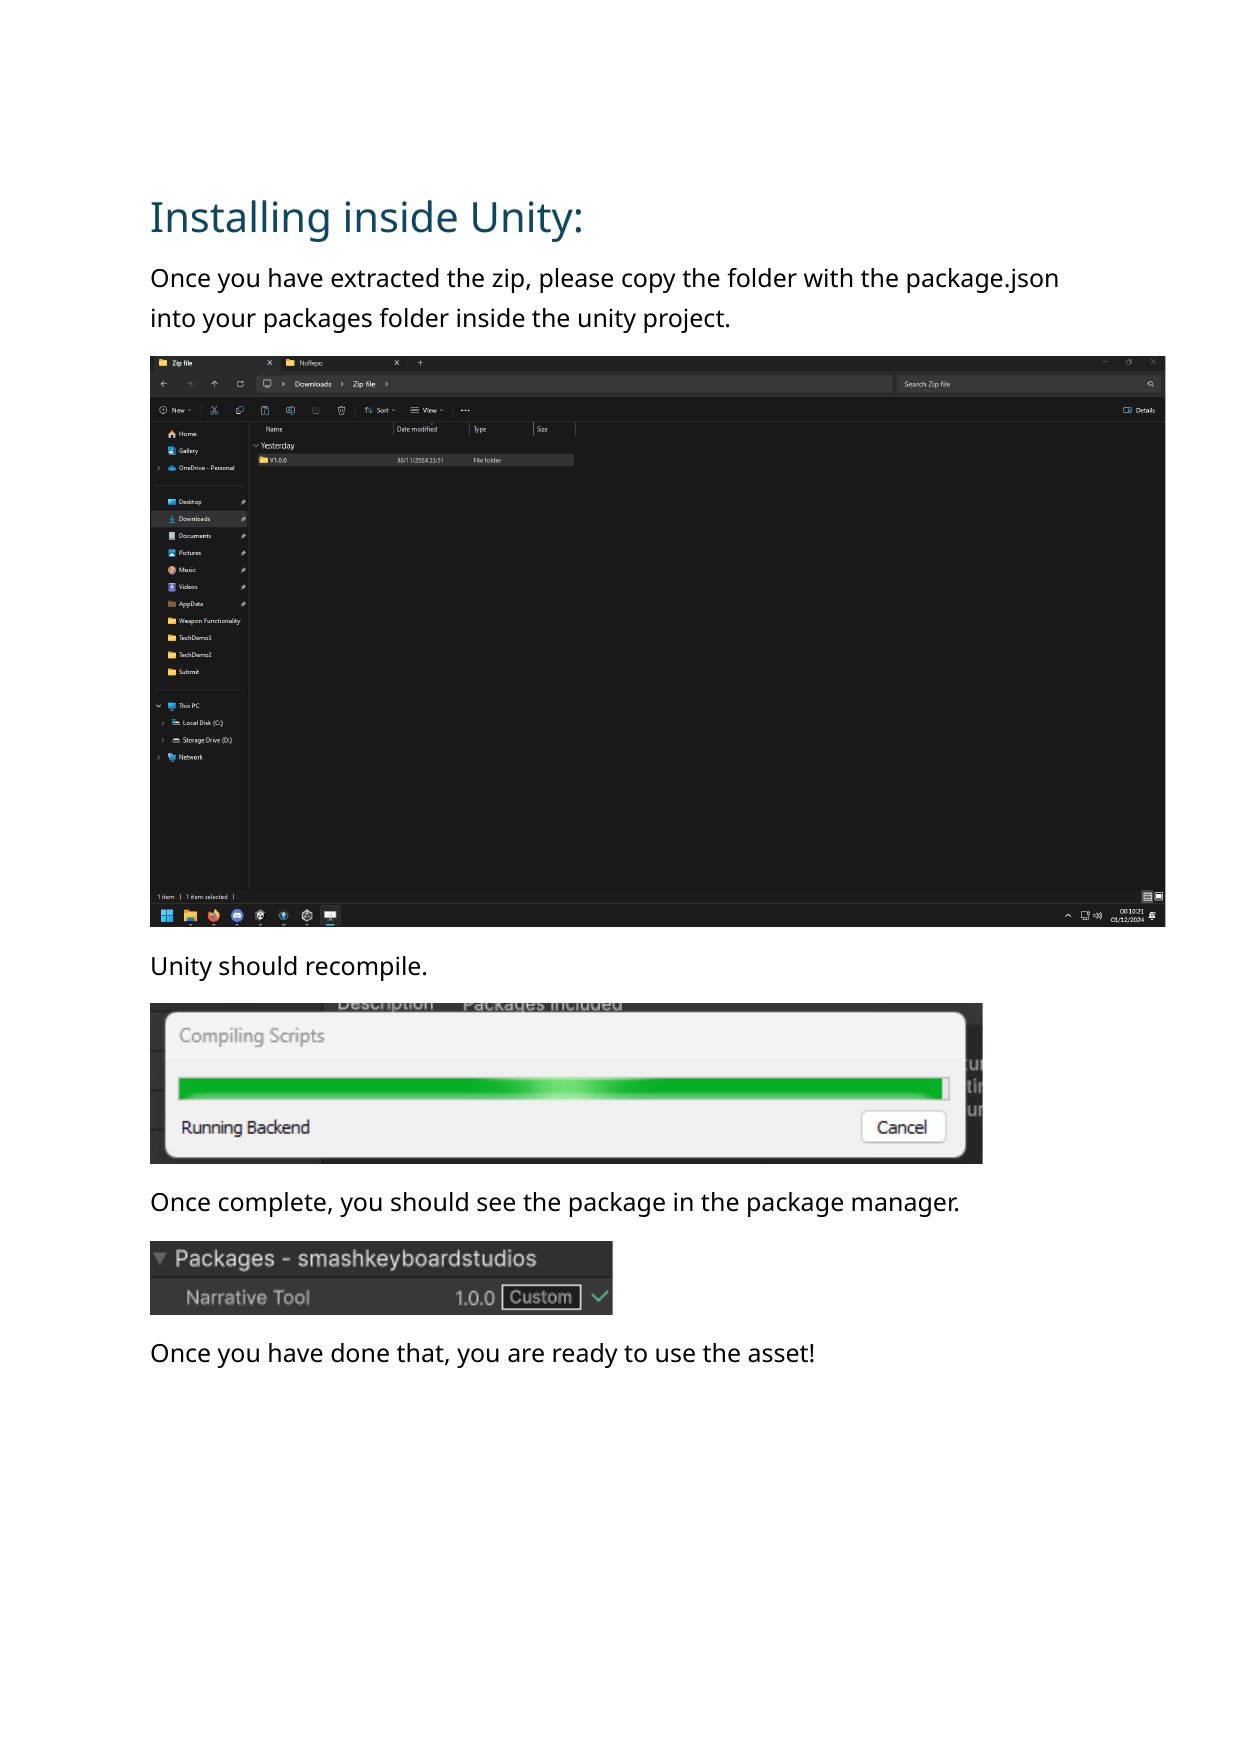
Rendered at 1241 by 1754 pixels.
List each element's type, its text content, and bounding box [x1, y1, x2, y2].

subtitle Installing inside Unity: [150, 187, 1090, 244]
picture [150, 1003, 983, 1164]
text Unity should recompile. [150, 948, 1090, 982]
text Once you have done that, you are ready to use the asset! [150, 1336, 1090, 1370]
text Once you have extracted the zip, please copy the folder with the package.json into your packages folder inside the unity project. [150, 261, 1090, 334]
text Once complete, you should see the package in the package manager. [150, 1185, 1090, 1219]
picture [150, 356, 1166, 927]
picture [150, 1241, 613, 1315]
